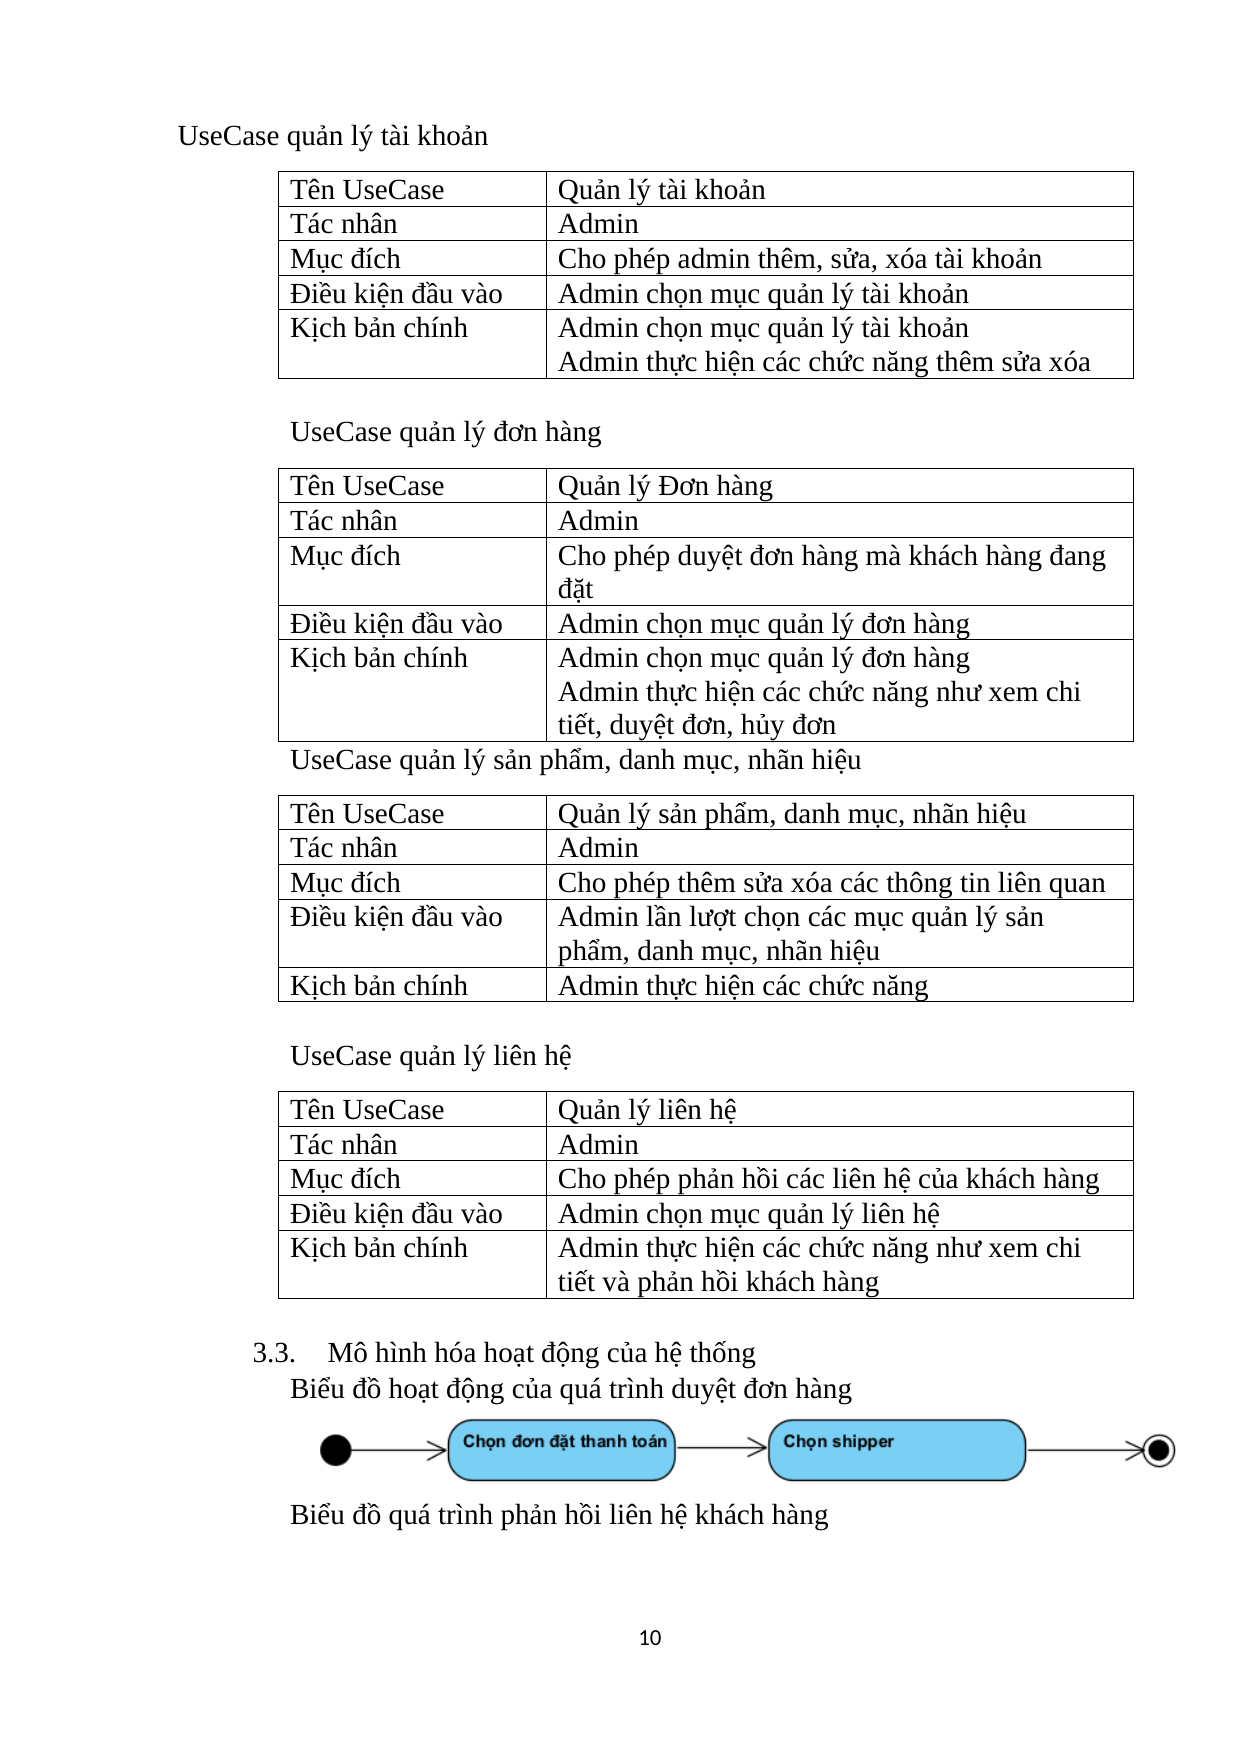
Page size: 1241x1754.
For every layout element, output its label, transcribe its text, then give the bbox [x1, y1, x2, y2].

table_cell Mục đích [279, 241, 546, 275]
table_cell Admin [547, 503, 1133, 537]
table_header Quản lý Đơn hàng [547, 469, 1133, 502]
picture [289, 1407, 1194, 1495]
list UseCase quản lý liên hệ [290, 1038, 1122, 1072]
table_cell Admin [547, 1127, 1133, 1160]
list Mô hình hóa hoạt động của hệ thống [252, 1335, 1122, 1368]
table_cell Admin thực hiện các chức năng như xem chi tiết và phản hồi khách hàng [547, 1231, 1133, 1298]
table_header Quản lý sản phẩm, danh mục, nhãn hiệu [547, 796, 1133, 829]
table_cell Tác nhân [279, 1127, 546, 1160]
table_cell Tác nhân [279, 207, 546, 240]
table_cell Admin thực hiện các chức năng [547, 968, 1133, 1001]
table_header Quản lý tài khoản [547, 172, 1133, 206]
table_cell Mục đích [279, 538, 546, 605]
table_header Tên UseCase [279, 469, 546, 502]
table_cell Mục đích [279, 1161, 546, 1195]
table_cell Kịch bản chính [279, 968, 546, 1001]
table_cell Admin chọn mục quản lý đơn hàng [547, 606, 1133, 639]
list UseCase quản lý đơn hàng [290, 414, 1122, 448]
table_cell Điều kiện đầu vào [279, 900, 546, 967]
list UseCase quản lý sản phẩm, danh mục, nhãn hiệu [290, 742, 1122, 776]
table_cell Admin chọn mục quản lý tài khoản Admin thực hiện các chức năng thêm sửa xóa [547, 310, 1133, 377]
table_cell Kịch bản chính [279, 1231, 546, 1298]
table_cell Admin [547, 830, 1133, 864]
list UseCase quản lý tài khoản [177, 118, 1122, 152]
table_cell Admin chọn mục quản lý liên hệ [547, 1196, 1133, 1229]
table_cell Tác nhân [279, 830, 546, 864]
list Biểu đồ quá trình phản hồi liên hệ khách hàng [290, 1497, 1122, 1530]
table_header Tên UseCase [279, 1092, 546, 1126]
list Biểu đồ hoạt động của quá trình duyệt đơn hàng [290, 1371, 1122, 1404]
table_cell Cho phép admin thêm, sửa, xóa tài khoản [547, 241, 1133, 275]
table_cell Điều kiện đầu vào [279, 276, 546, 309]
table_cell Kịch bản chính [279, 310, 546, 377]
table_header Tên UseCase [279, 796, 546, 829]
table_cell Admin chọn mục quản lý đơn hàng Admin thực hiện các chức năng như xem chi tiết, duyệt đơn, hủy đơn [547, 640, 1133, 741]
table_cell Admin lần lượt chọn các mục quản lý sản phẩm, danh mục, nhãn hiệu [547, 900, 1133, 967]
table_cell Admin chọn mục quản lý tài khoản [547, 276, 1133, 309]
table_cell Kịch bản chính [279, 640, 546, 741]
table_cell Điều kiện đầu vào [279, 1196, 546, 1229]
table_cell Mục đích [279, 865, 546, 898]
table_cell Điều kiện đầu vào [279, 606, 546, 639]
table_cell Cho phép phản hồi các liên hệ của khách hàng [547, 1161, 1133, 1195]
table_cell Admin [547, 207, 1133, 240]
table_cell Tác nhân [279, 503, 546, 537]
table_header Tên UseCase [279, 172, 546, 206]
table_cell Cho phép thêm sửa xóa các thông tin liên quan [547, 865, 1133, 898]
table_header Quản lý liên hệ [547, 1092, 1133, 1126]
table_cell Cho phép duyệt đơn hàng mà khách hàng đang đặt [547, 538, 1133, 605]
